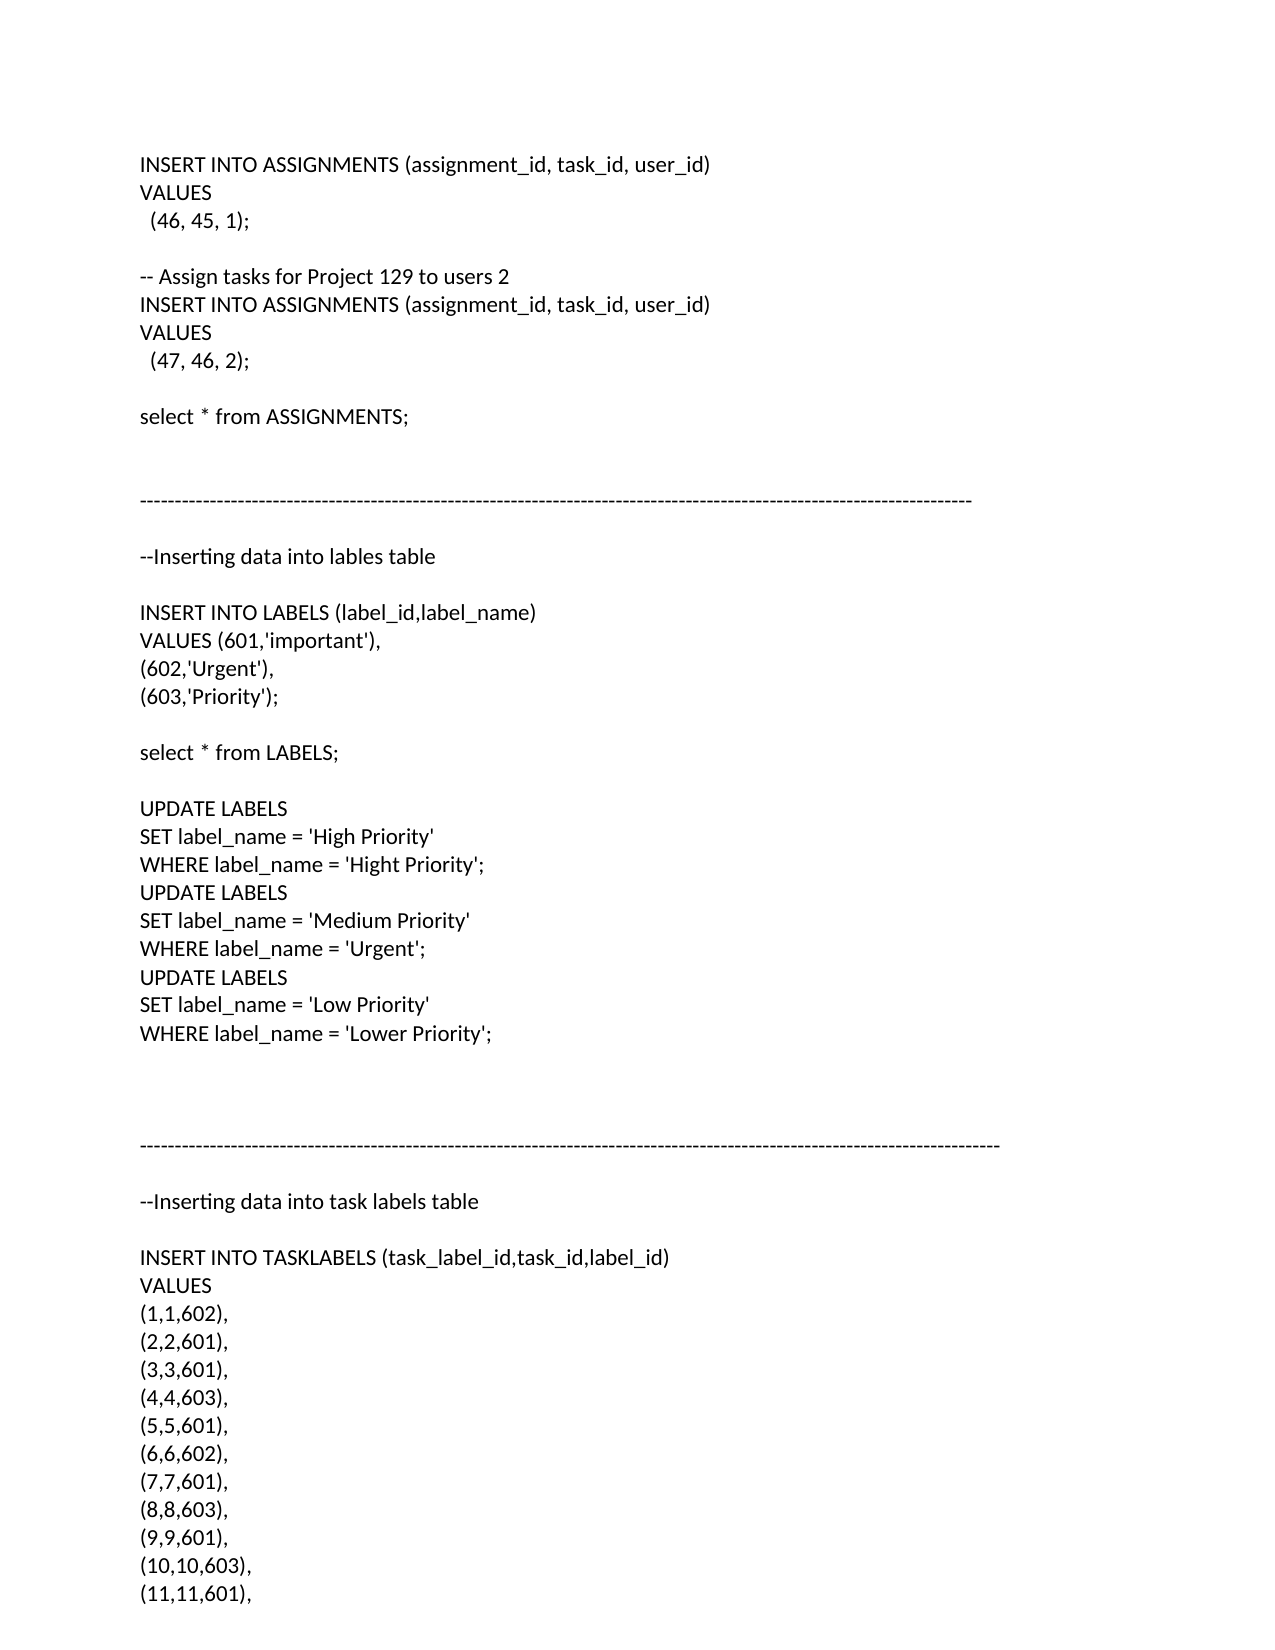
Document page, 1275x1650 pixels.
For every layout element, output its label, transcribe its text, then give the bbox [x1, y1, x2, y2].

text (11,11,601), [139, 1579, 1135, 1607]
text -- Assign tasks for Project 129 to users 2 [139, 262, 1135, 290]
text INSERT INTO TASKLABELS (task_label_id,task_id,label_id) [139, 1243, 1135, 1271]
text (6,6,602), [139, 1439, 1135, 1467]
text select * from ASSIGNMENTS; [139, 402, 1135, 430]
text UPDATE LABELS [139, 794, 1135, 822]
text (5,5,601), [139, 1411, 1135, 1439]
text WHERE label_name = 'Hight Priority'; [139, 851, 1135, 878]
text VALUES [139, 318, 1135, 346]
text (2,2,601), [139, 1327, 1135, 1355]
text WHERE label_name = 'Lower Priority'; [139, 1019, 1135, 1047]
text (7,7,601), [139, 1467, 1135, 1495]
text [139, 150, 1135, 178]
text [139, 290, 1135, 318]
text (46, 45, 1); [139, 206, 1135, 234]
text select * from LABELS; [139, 738, 1135, 766]
text VALUES [139, 178, 1135, 206]
text SET label_name = 'High Priority' [139, 822, 1135, 851]
text UPDATE LABELS [139, 963, 1135, 991]
text WHERE label_name = 'Urgent'; [139, 934, 1135, 963]
text (10,10,603), [139, 1551, 1135, 1579]
text (8,8,603), [139, 1495, 1135, 1523]
text (3,3,601), [139, 1355, 1135, 1383]
text (4,4,603), [139, 1383, 1135, 1411]
text VALUES [139, 1271, 1135, 1299]
text (603,'Priority'); [139, 682, 1135, 710]
text VALUES (601,'important'), [139, 626, 1135, 654]
text (602,'Urgent'), [139, 654, 1135, 682]
text INSERT INTO LABELS (label_id,label_name) [139, 598, 1135, 626]
text (9,9,601), [139, 1523, 1135, 1551]
text (1,1,602), [139, 1299, 1135, 1327]
text SET label_name = 'Low Priority' [139, 991, 1135, 1019]
text SET label_name = 'Medium Priority' [139, 907, 1135, 934]
text --Inserting data into lables table [139, 542, 1135, 570]
text UPDATE LABELS [139, 878, 1135, 907]
text ----------------------------------------------------------------------------------------------------------------------- [139, 486, 1135, 514]
text --------------------------------------------------------------------------------------------------------------------------- [139, 1131, 1135, 1159]
text --Inserting data into task labels table [139, 1187, 1135, 1215]
text (47, 46, 2); [139, 346, 1135, 374]
